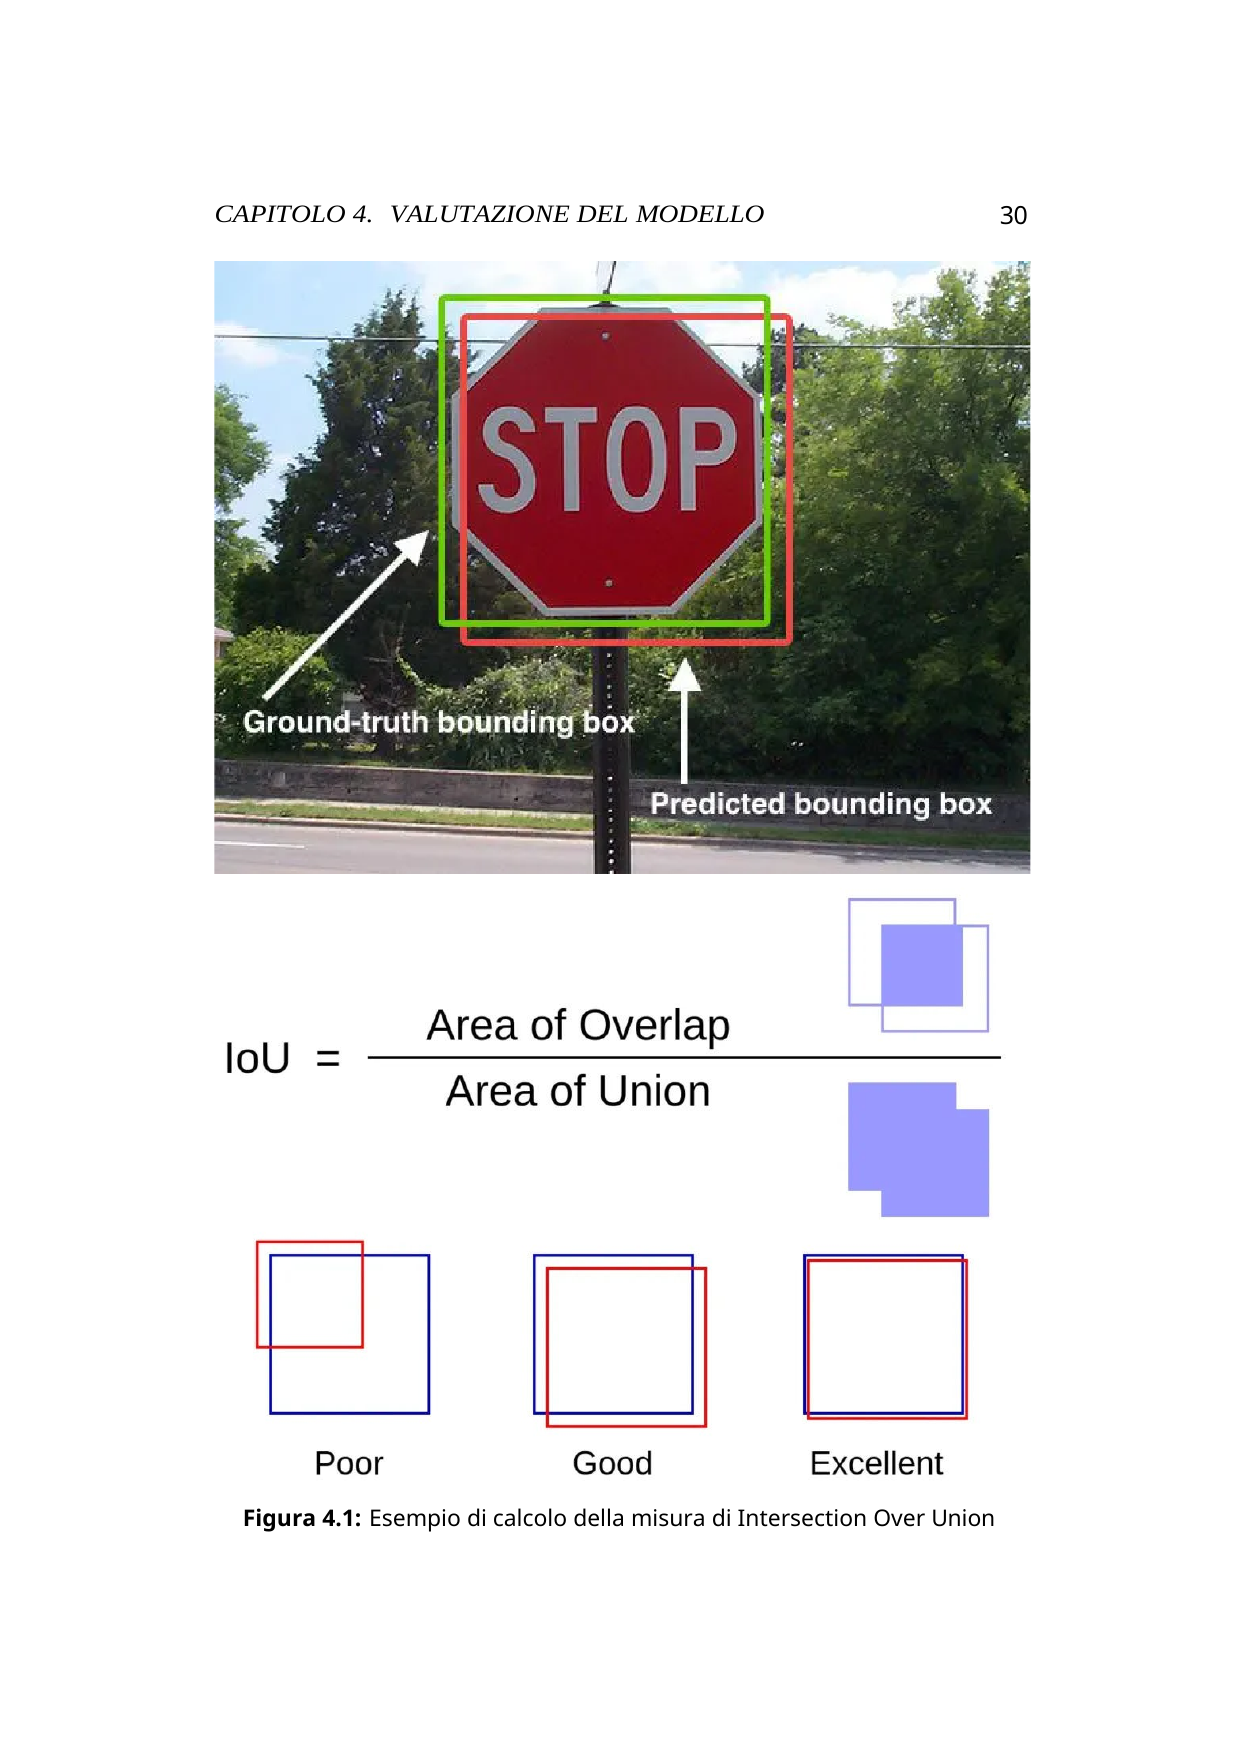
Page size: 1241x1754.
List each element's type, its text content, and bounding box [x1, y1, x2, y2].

picture [214, 261, 1031, 1498]
text Figura 4.1: Esempio di calcolo della misura di Intersection Over Union [48, 1502, 1190, 1533]
